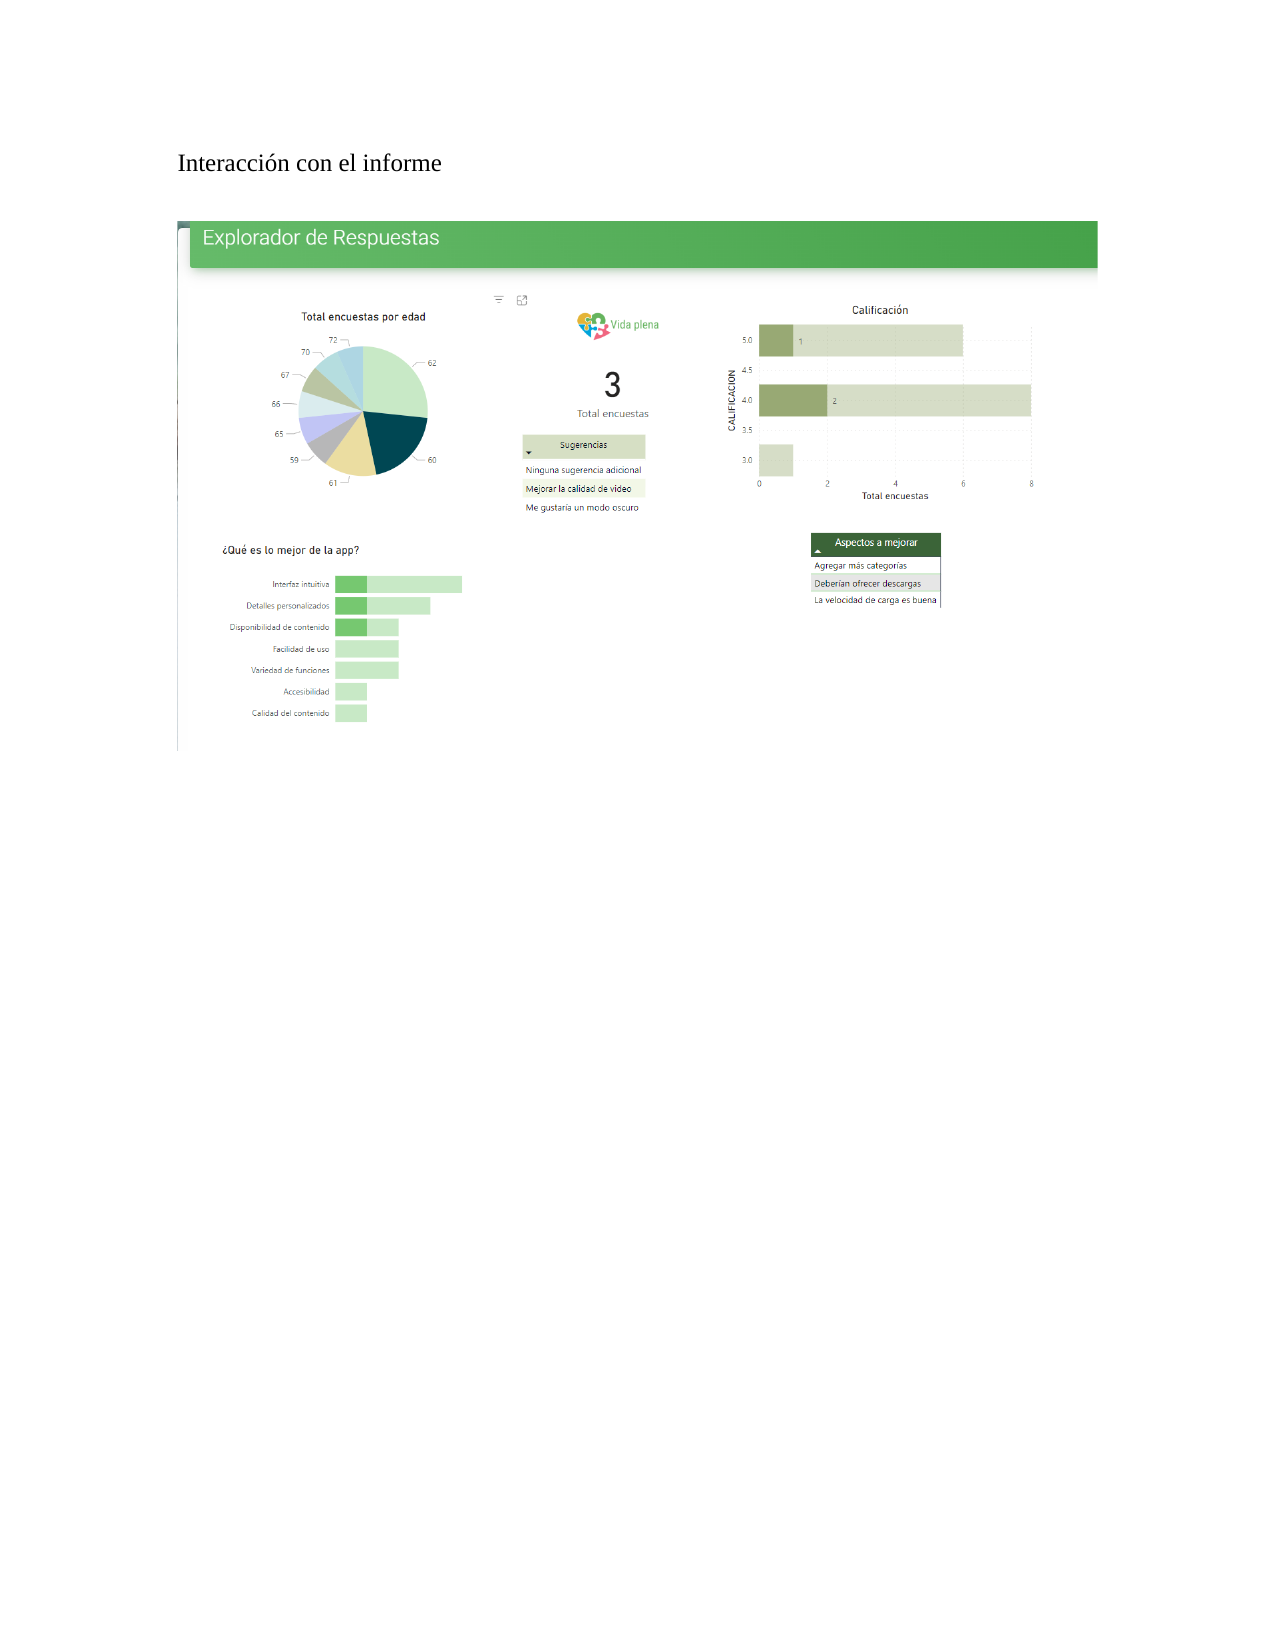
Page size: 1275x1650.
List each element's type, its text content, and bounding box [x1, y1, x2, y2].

text Interacción con el informe [177, 148, 1098, 176]
picture [177, 221, 1098, 751]
